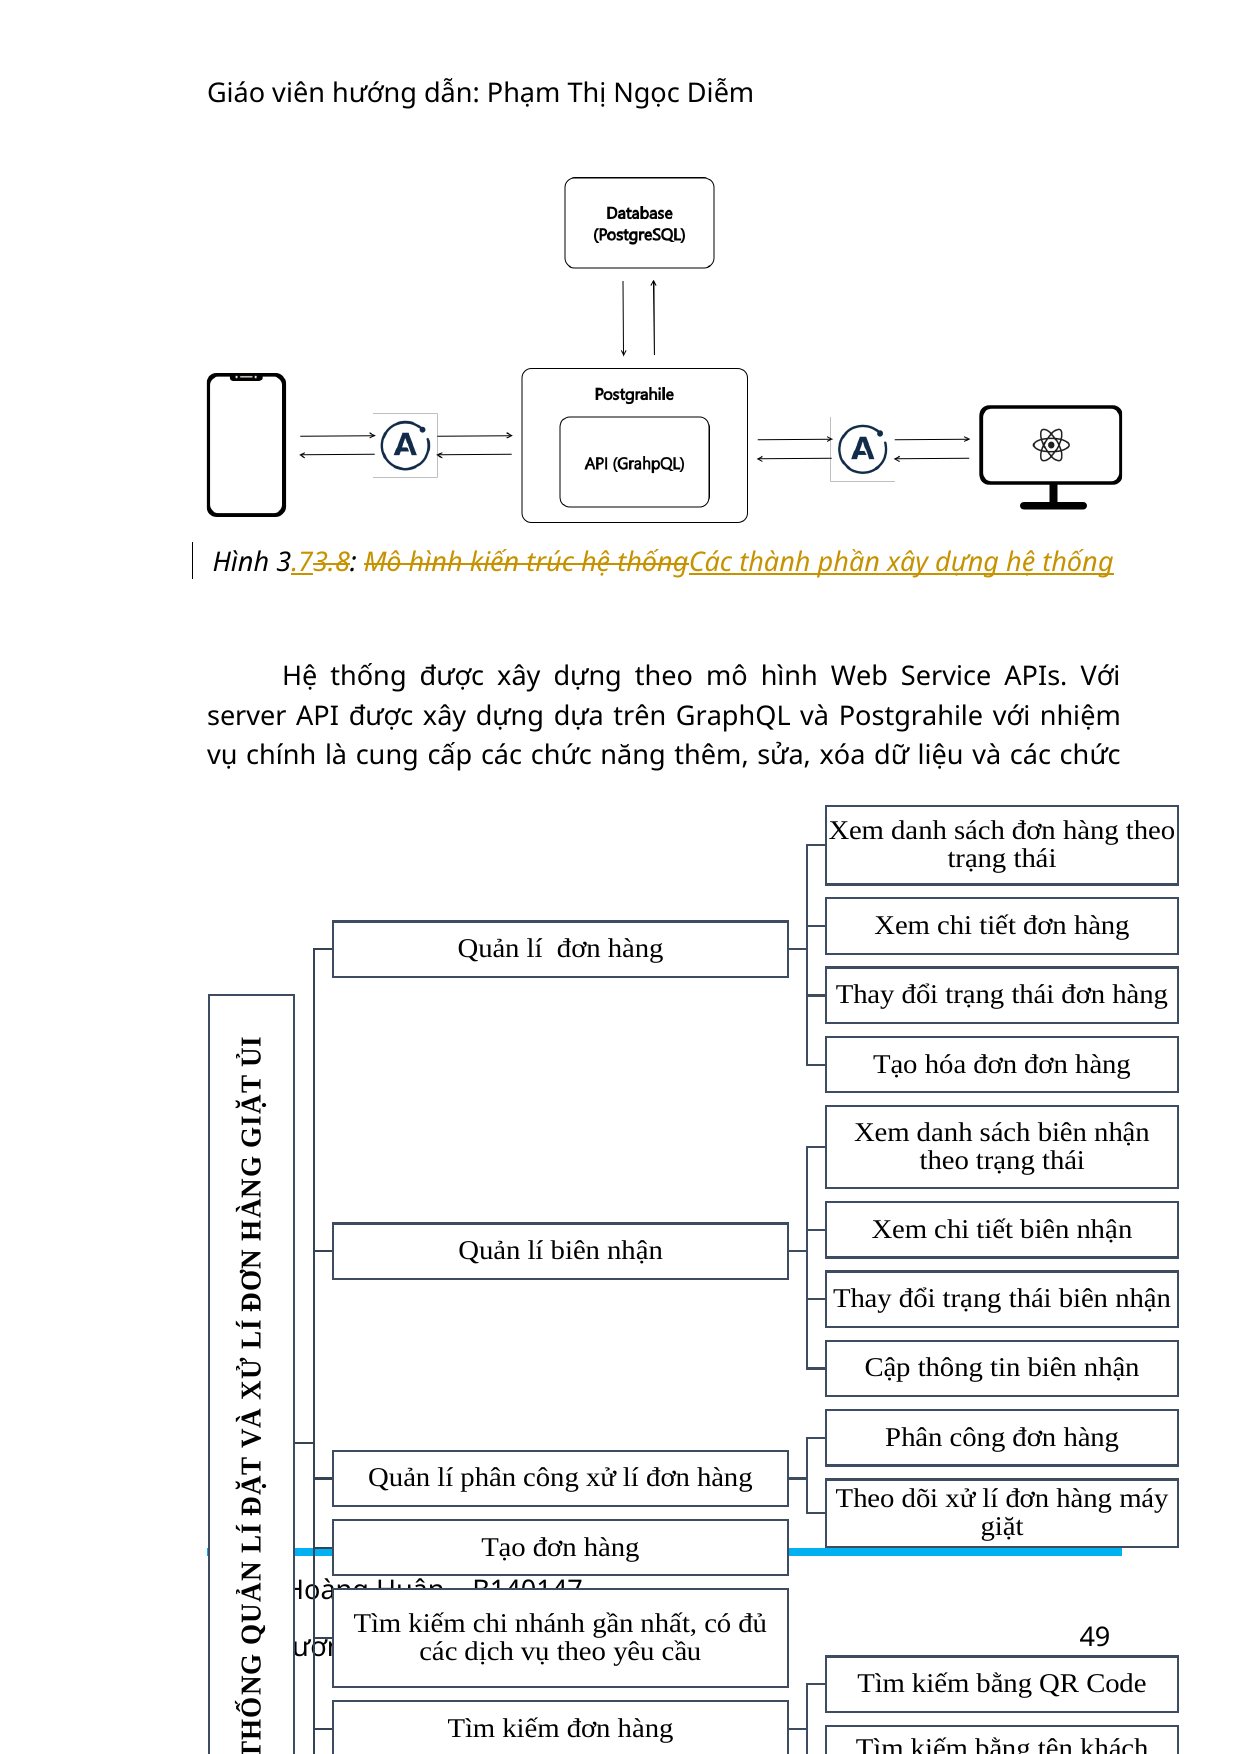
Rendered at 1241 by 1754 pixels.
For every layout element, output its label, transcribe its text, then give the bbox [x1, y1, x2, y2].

picture [206, 177, 1123, 523]
text Hệ thống được xây dựng theo mô hình Web Service APIs. Với server API được xây dựng dựa trên GraphQL và Postgrahile với nhiệm vụ chính là cung cấp các chức năng thêm, sửa, xóa dữ liệu và các chức năng xử lí khác cho client. Client thực hiện các chức năng cung cấp dữ liệu chuẩn cho server xử lí. [207, 656, 1122, 773]
text Hình 3: [207, 542, 1122, 579]
